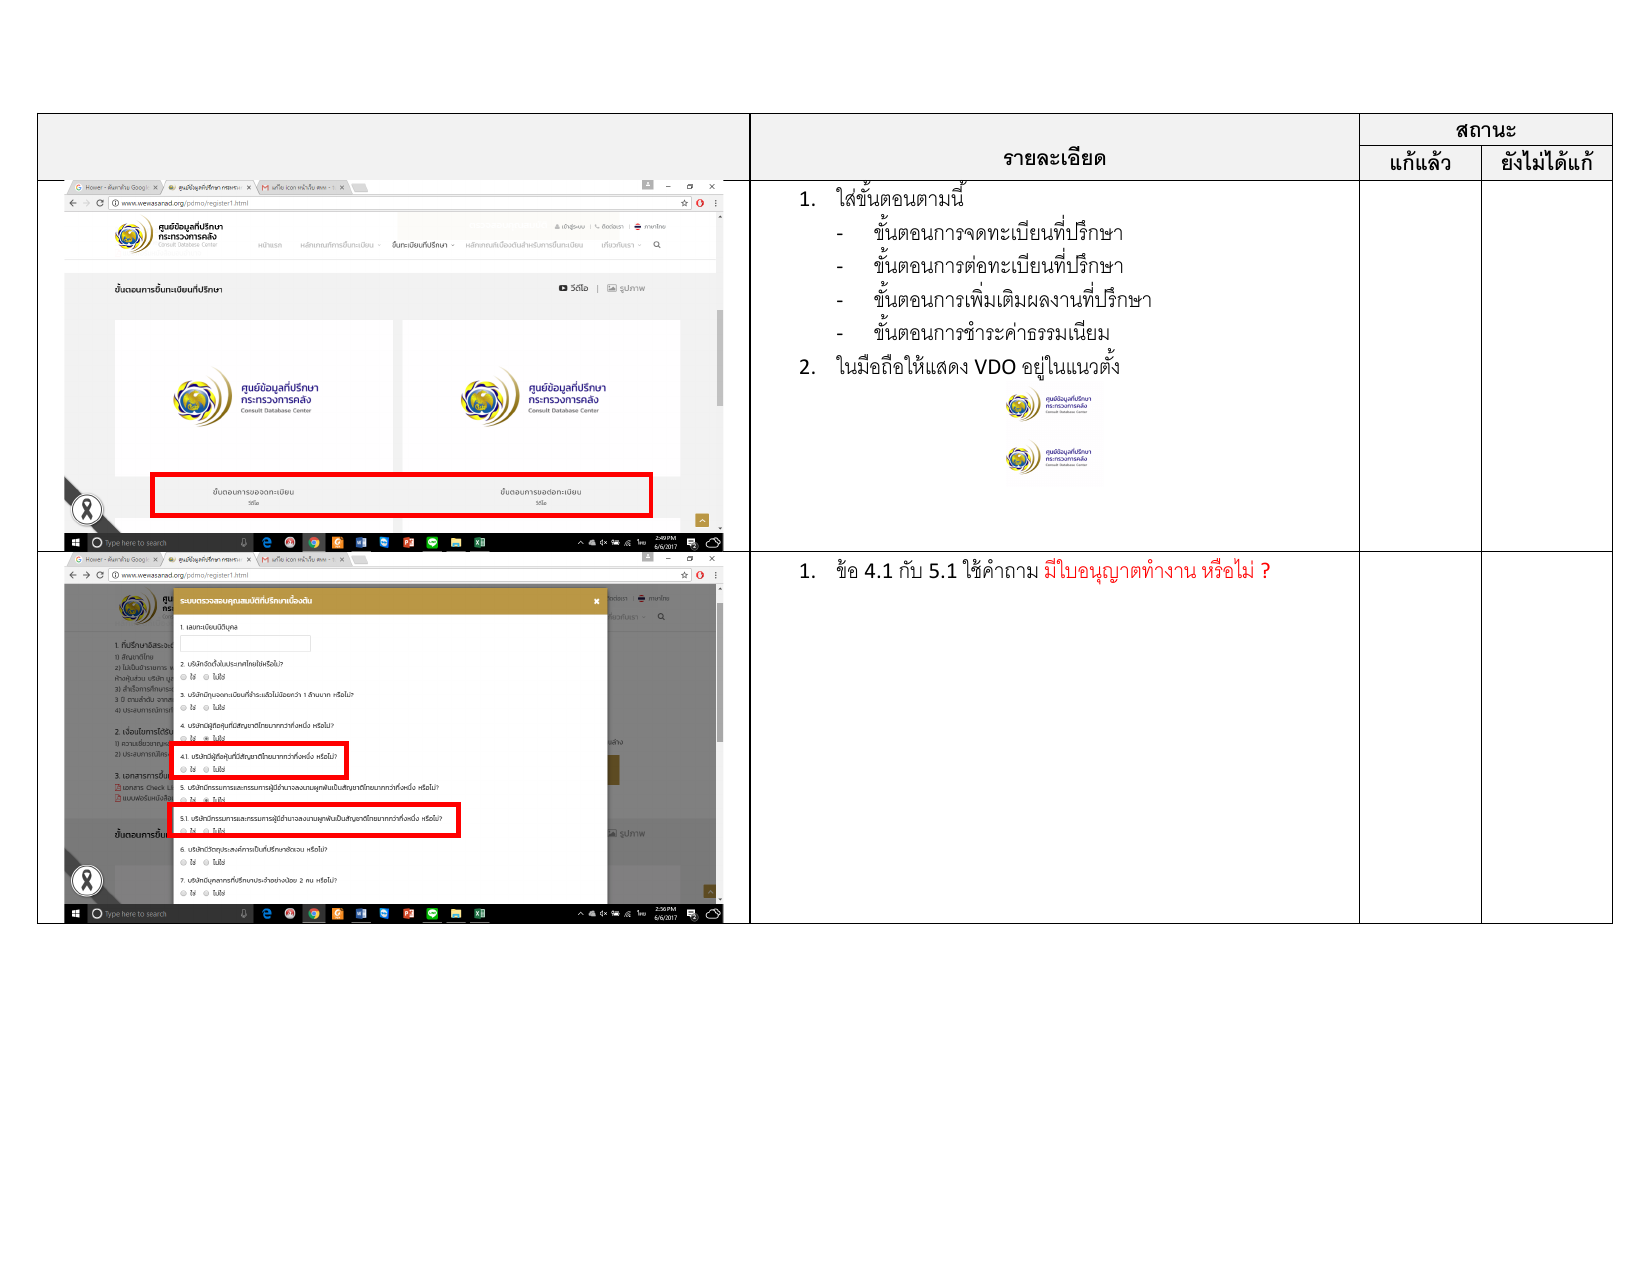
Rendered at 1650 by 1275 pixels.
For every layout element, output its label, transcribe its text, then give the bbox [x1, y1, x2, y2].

picture [1005, 381, 1104, 487]
table_cell [1360, 181, 1481, 551]
table_cell [724, 181, 749, 551]
picture [64, 180, 724, 923]
table_header [38, 114, 749, 180]
table_cell ยังไม่ได้แก้ [1482, 146, 1612, 180]
table_header สถานะ [1360, 114, 1612, 145]
table_cell ใส่ขั้นตอนตามนี้ ขั้นตอนการจดทะเบียนที่ปรึกษา ขั้นตอนการต่อทะเบียนที่ปรึกษา ขั้นตอนการเพิ่มเติมผลงานที่ปรึกษา ขั้นตอนการชำระค่าธรรมเนียม ในมือถือให้แสดง VDO อยู่ในแนวตั้ง [751, 181, 1359, 551]
table_cell ข้อ 4.1 กับ 5.1 ใช้คำถาม มีใบอนุญาตทำงาน หรือไม่ ? [751, 552, 1359, 923]
table_cell [1360, 552, 1481, 923]
table_cell แก้แล้ว [1360, 146, 1481, 180]
table_cell [38, 552, 64, 923]
table_cell [38, 181, 64, 551]
table_cell [724, 552, 749, 923]
table_header รายละเอียด [751, 114, 1359, 180]
table_cell [1482, 181, 1612, 551]
table_cell [1482, 552, 1612, 923]
